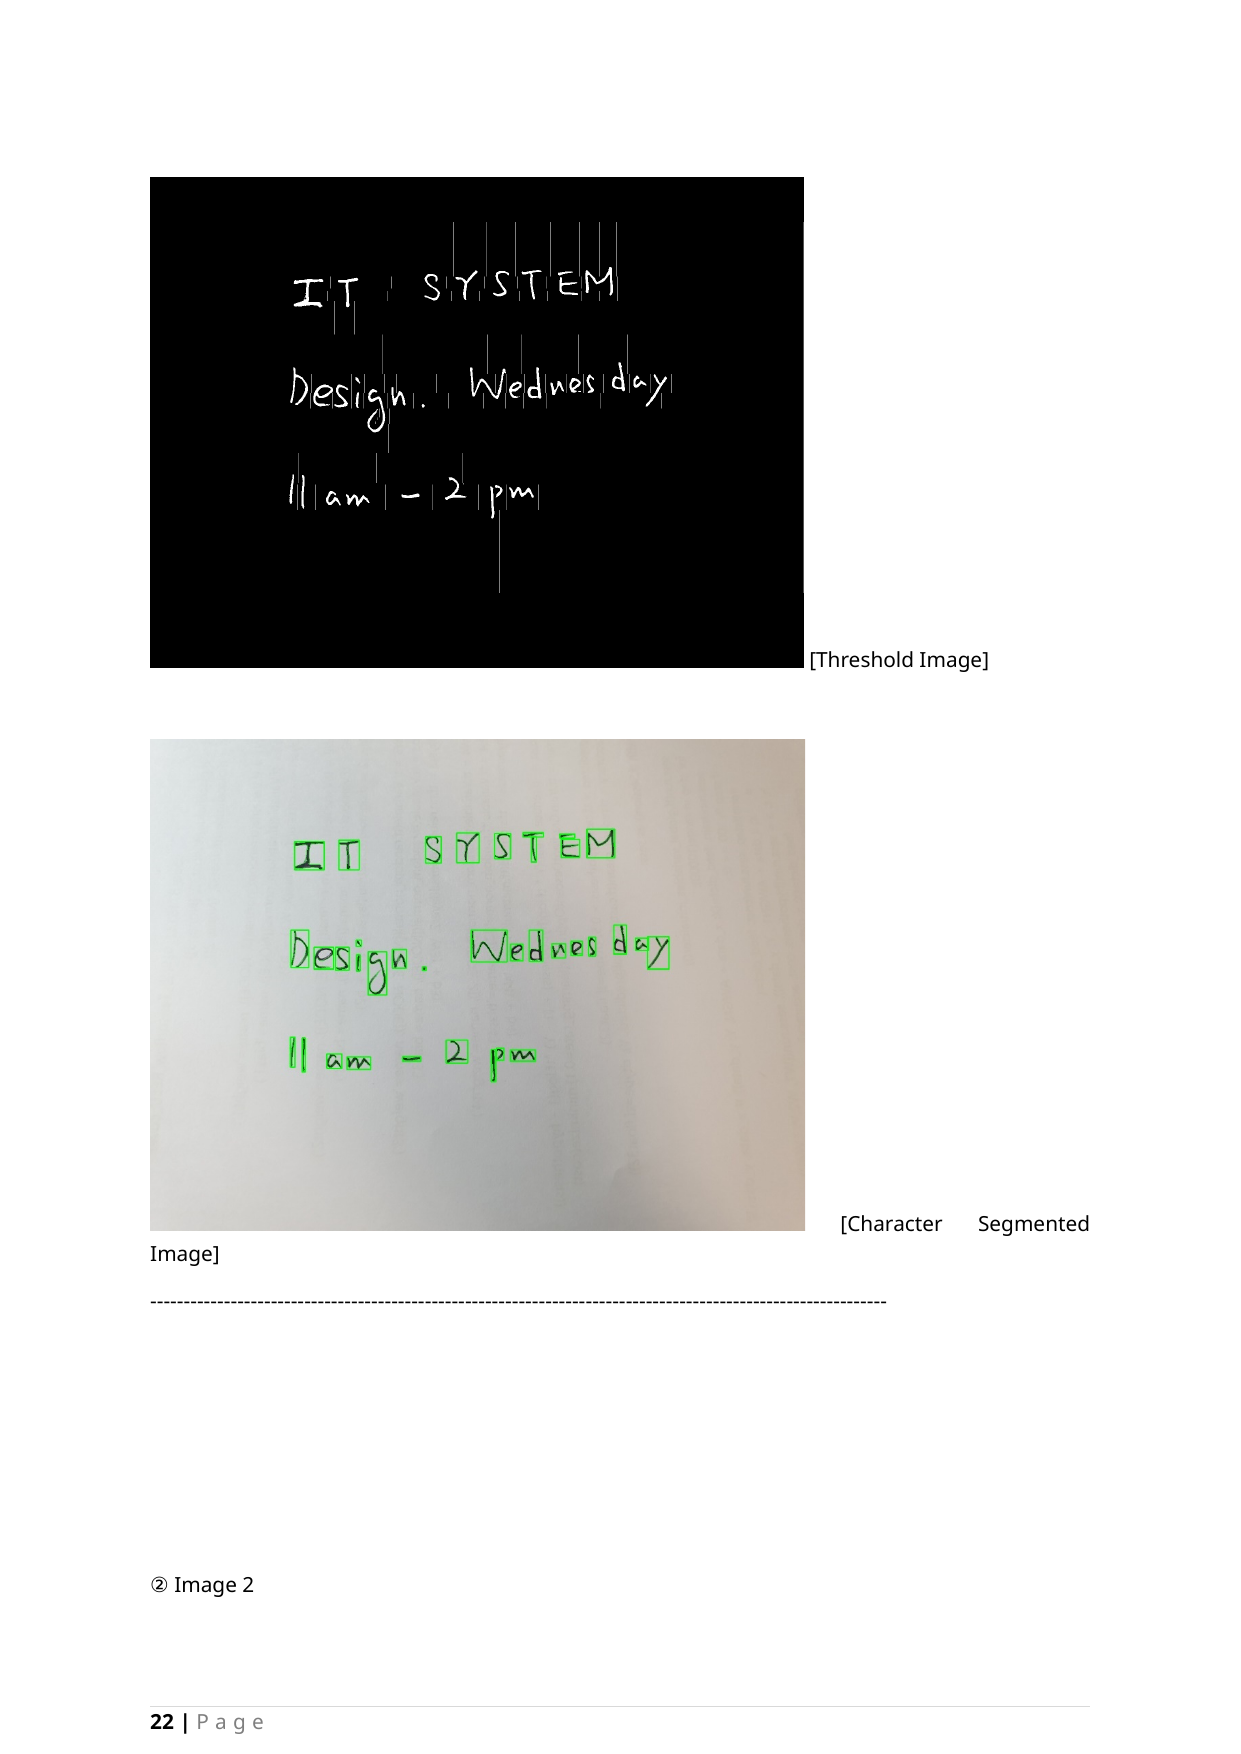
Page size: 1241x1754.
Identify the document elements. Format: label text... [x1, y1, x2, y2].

text -------------------------------------------------------------------------------------------------------------- [150, 1287, 1090, 1315]
picture [150, 177, 804, 668]
text ② Image 2 [150, 1570, 1090, 1599]
picture [150, 739, 805, 1231]
